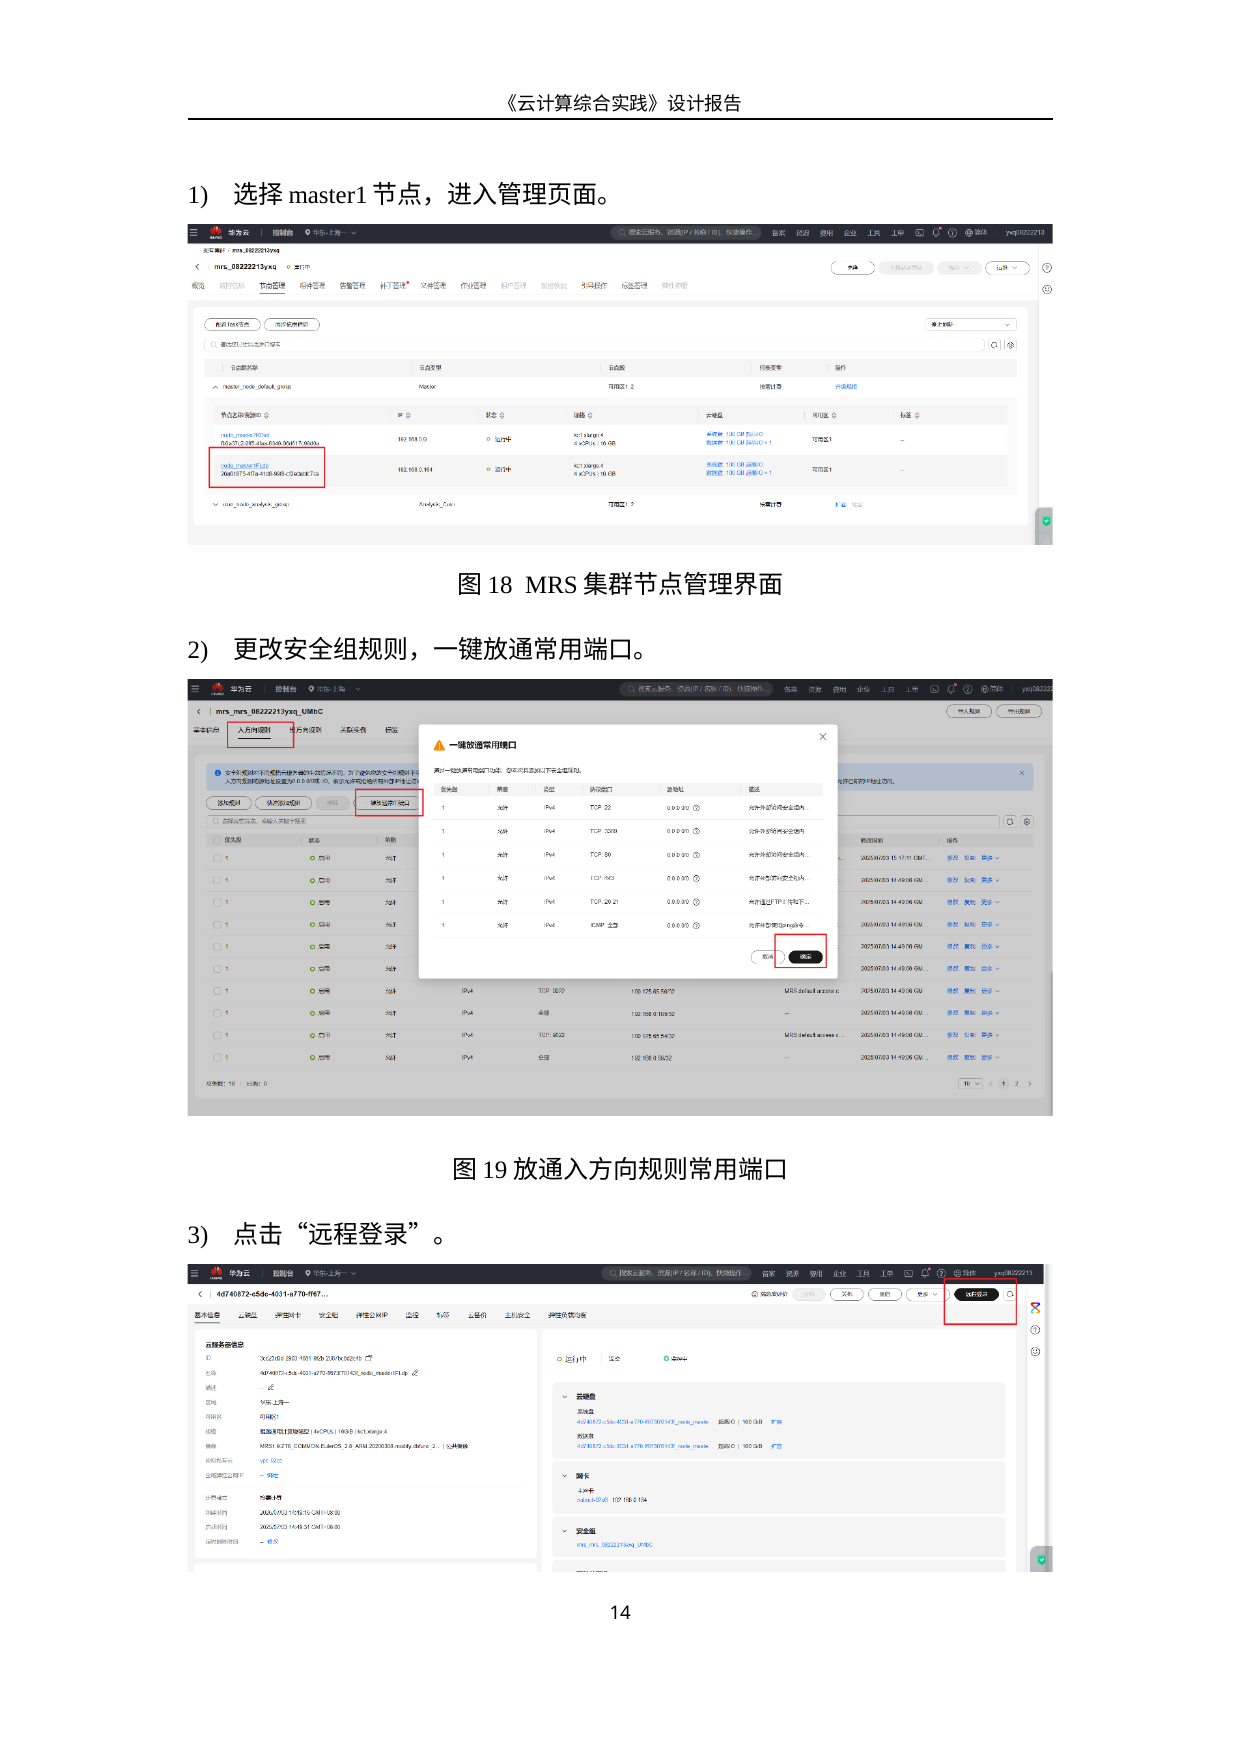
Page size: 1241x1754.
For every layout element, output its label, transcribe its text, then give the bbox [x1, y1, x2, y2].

list 更改安全组规则，一键放通常用端口。 [187, 615, 1053, 679]
picture [187, 679, 1053, 1116]
picture [187, 224, 1053, 545]
text 图19 放通入方向规则常用端口 [187, 1135, 1053, 1200]
text 图18 MRS集群节点管理界面 [187, 550, 1053, 615]
list 选择master1节点，进入管理页面。 [187, 160, 1053, 224]
list 点击“远程登录”。 [187, 1200, 1053, 1264]
picture [187, 1264, 1053, 1572]
